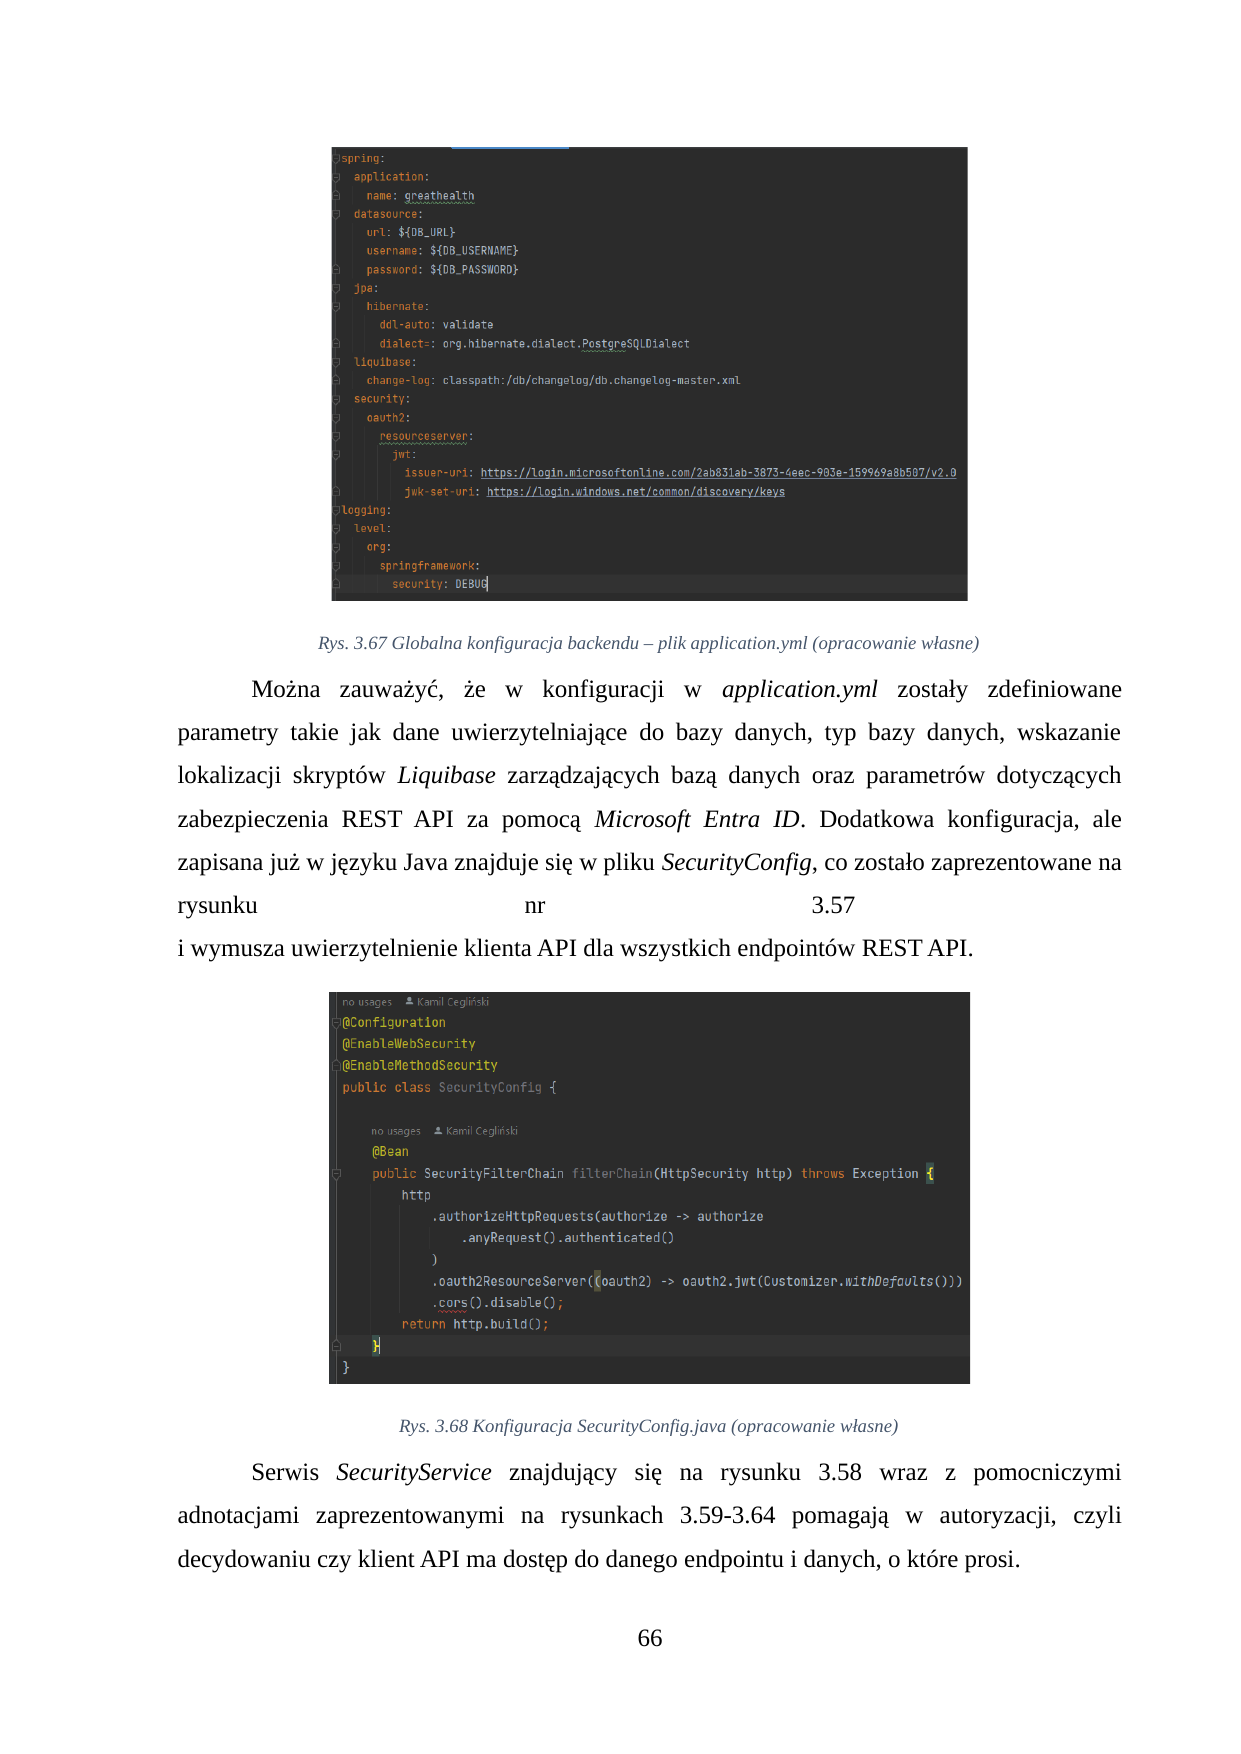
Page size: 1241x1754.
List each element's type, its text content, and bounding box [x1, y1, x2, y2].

text Można zauważyć, że w konfiguracji w application.yml zostały zdefiniowane parametry takie jak dane uwierzytelniające do bazy danych, typ bazy danych, wskazanie lokalizacji skryptów Liquibase zarządzających bazą danych oraz parametrów dotyczących zabezpieczenia REST API za pomocą Microsoft Entra ID. Dodatkowa konfiguracja, ale zapisana już w języku Java znajduje się w pliku SecurityConfig, co zostało zaprezentowane na rysunku nr 3.57 i wymusza uwierzytelnienie klienta API dla wszystkich endpointów REST API. [177, 674, 1122, 962]
picture [331, 147, 968, 601]
picture [329, 992, 971, 1384]
text Serwis SecurityService znajdujący się na rysunku 3.58 wraz z pomocniczymi adnotacjami zaprezentowanymi na rysunkach 3.59-3.64 pomagają w autoryzacji, czyli decydowaniu czy klient API ma dostęp do danego endpointu i danych, o które prosi. [177, 1457, 1122, 1572]
